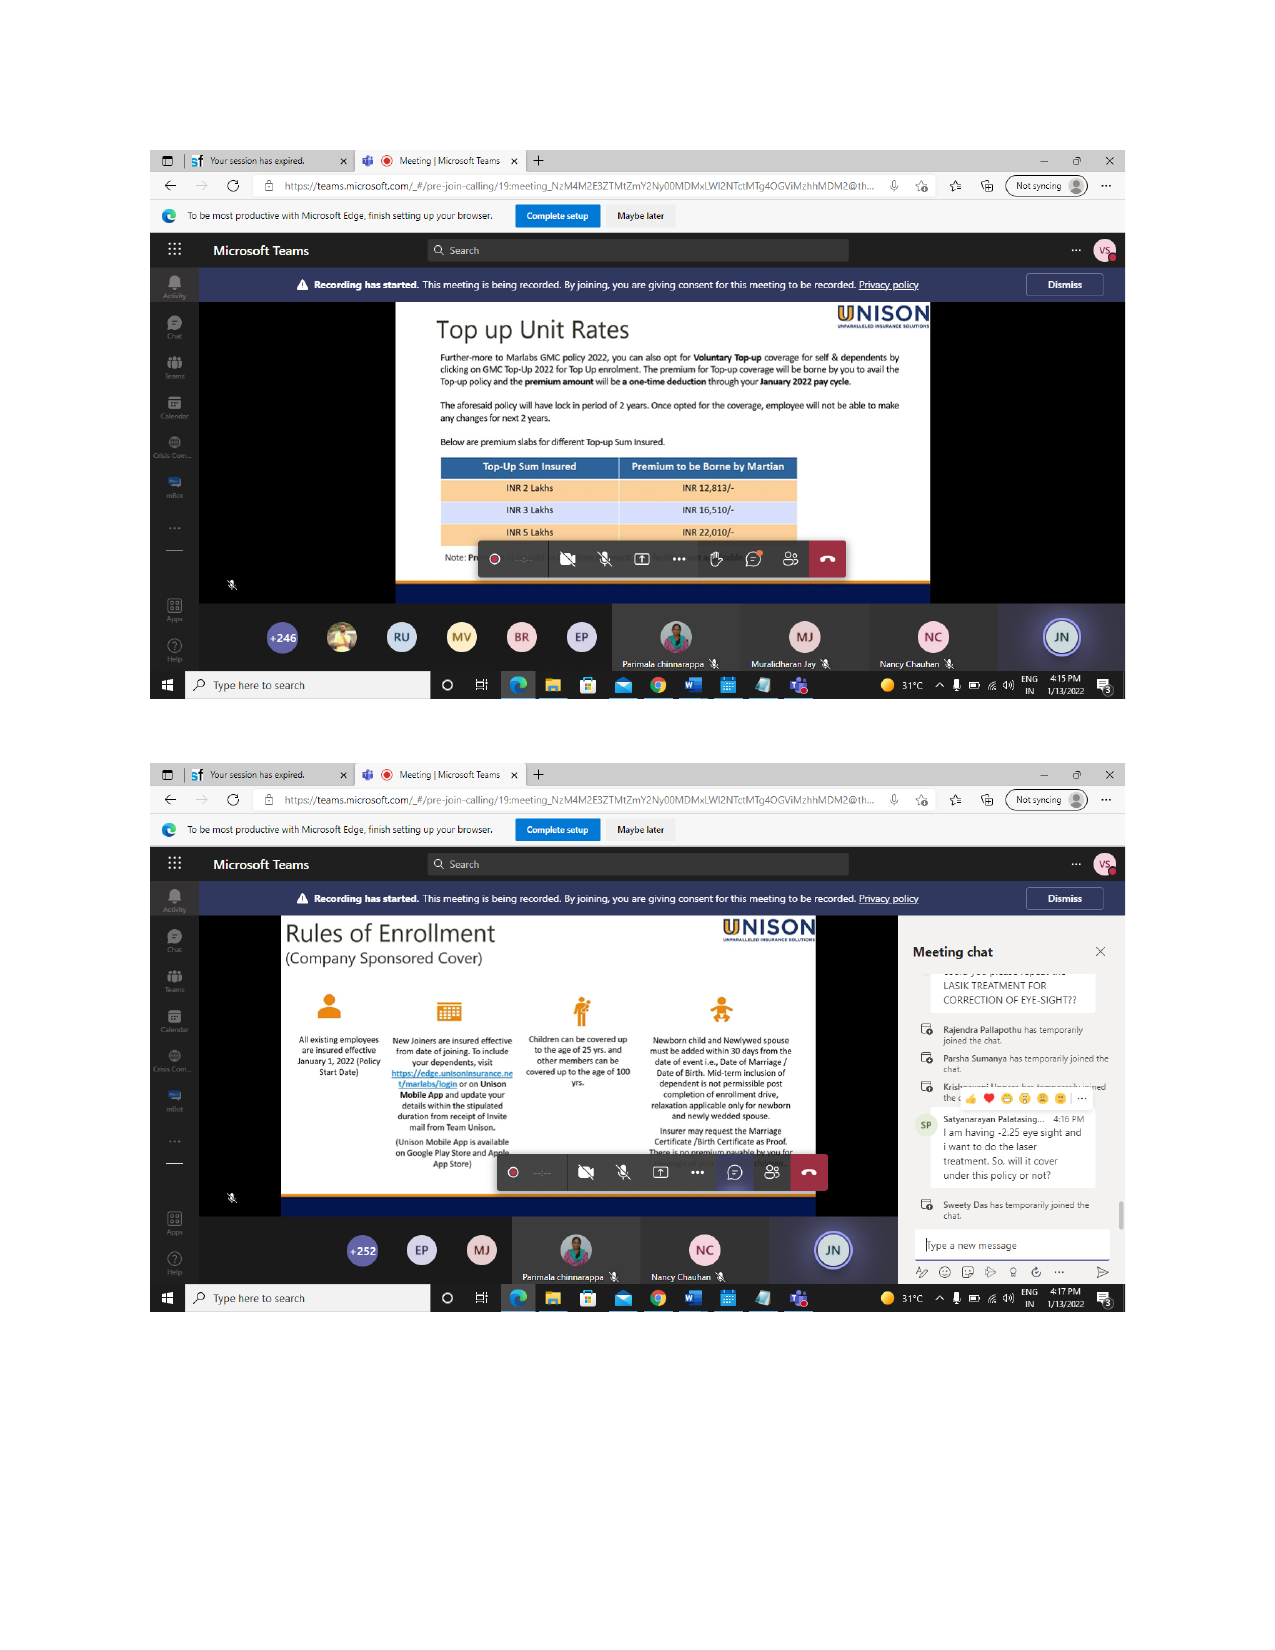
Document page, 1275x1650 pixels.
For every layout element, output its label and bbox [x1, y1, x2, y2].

picture [150, 150, 1125, 699]
picture [150, 763, 1125, 1312]
